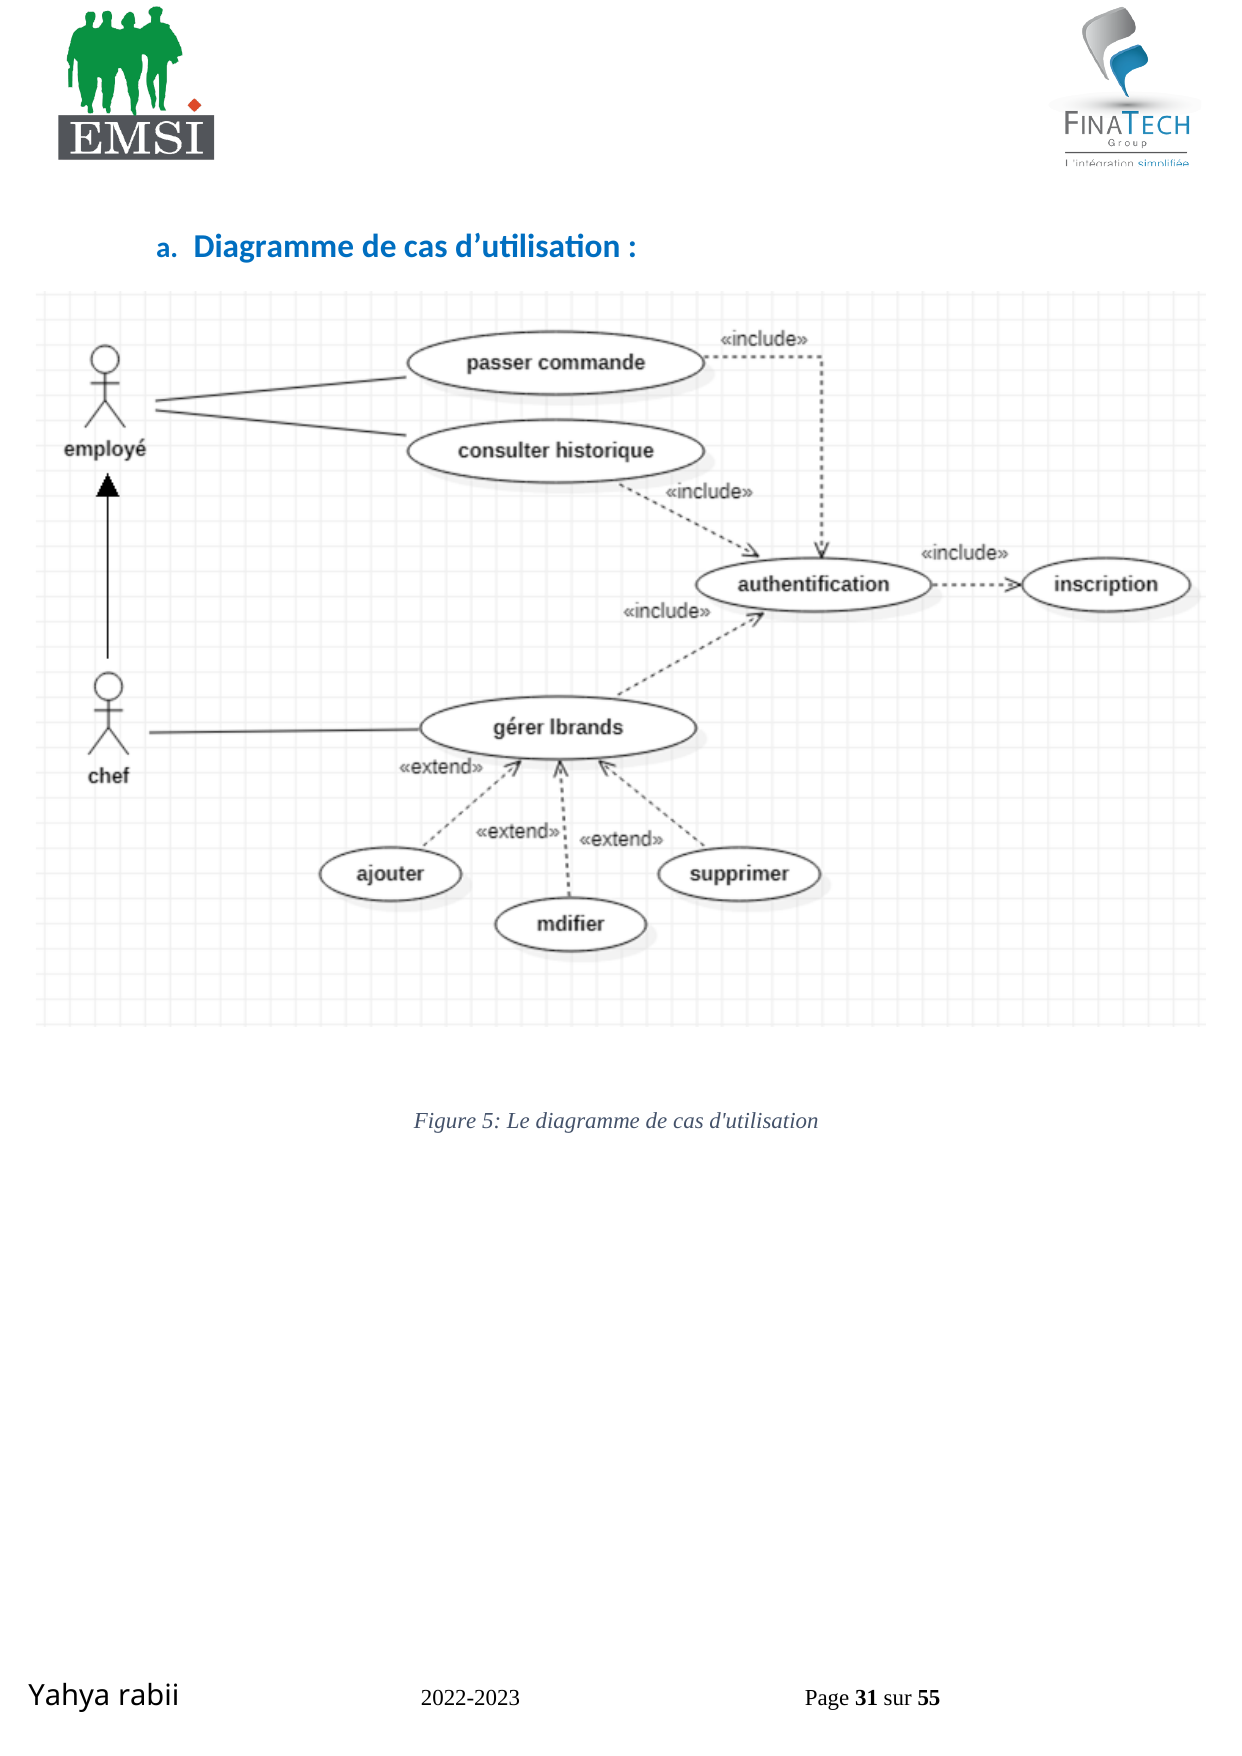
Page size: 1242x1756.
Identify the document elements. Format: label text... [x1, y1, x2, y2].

subtitle Diagramme de cas d’utilisation : [156, 225, 1242, 266]
picture [50, 3, 220, 166]
picture [1048, 6, 1202, 167]
text Figure 5: Le diagramme de cas d'utilisation [136, 1107, 1098, 1134]
picture [35, 291, 1206, 1027]
